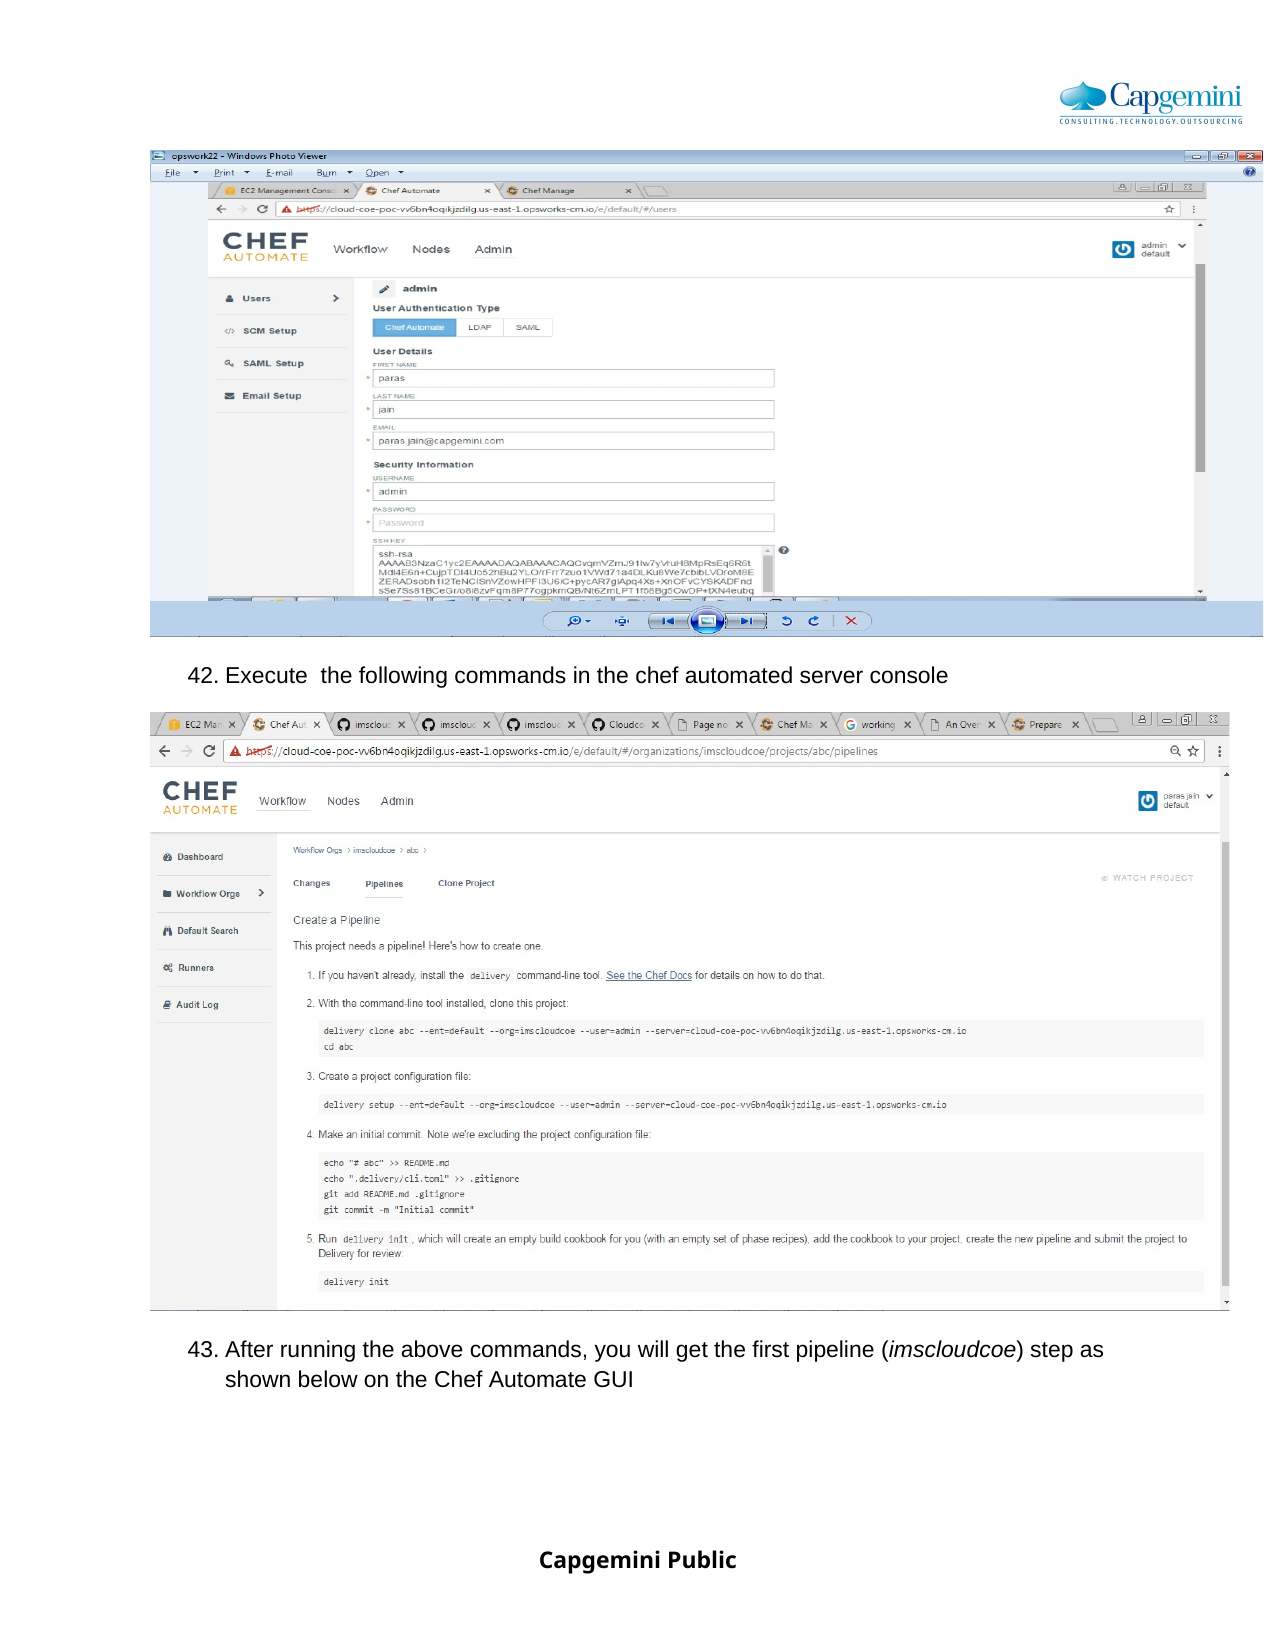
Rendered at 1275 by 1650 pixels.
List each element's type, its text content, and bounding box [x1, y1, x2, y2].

list After running the above commands, you will get the first pipeline (imscloudcoe) step as shown below on the Chef Automate GUI [187, 1336, 1125, 1393]
picture [150, 150, 1264, 637]
list Execute the following commands in the chef automated server console [187, 662, 1125, 688]
picture [1053, 76, 1244, 127]
picture [150, 712, 1230, 1311]
